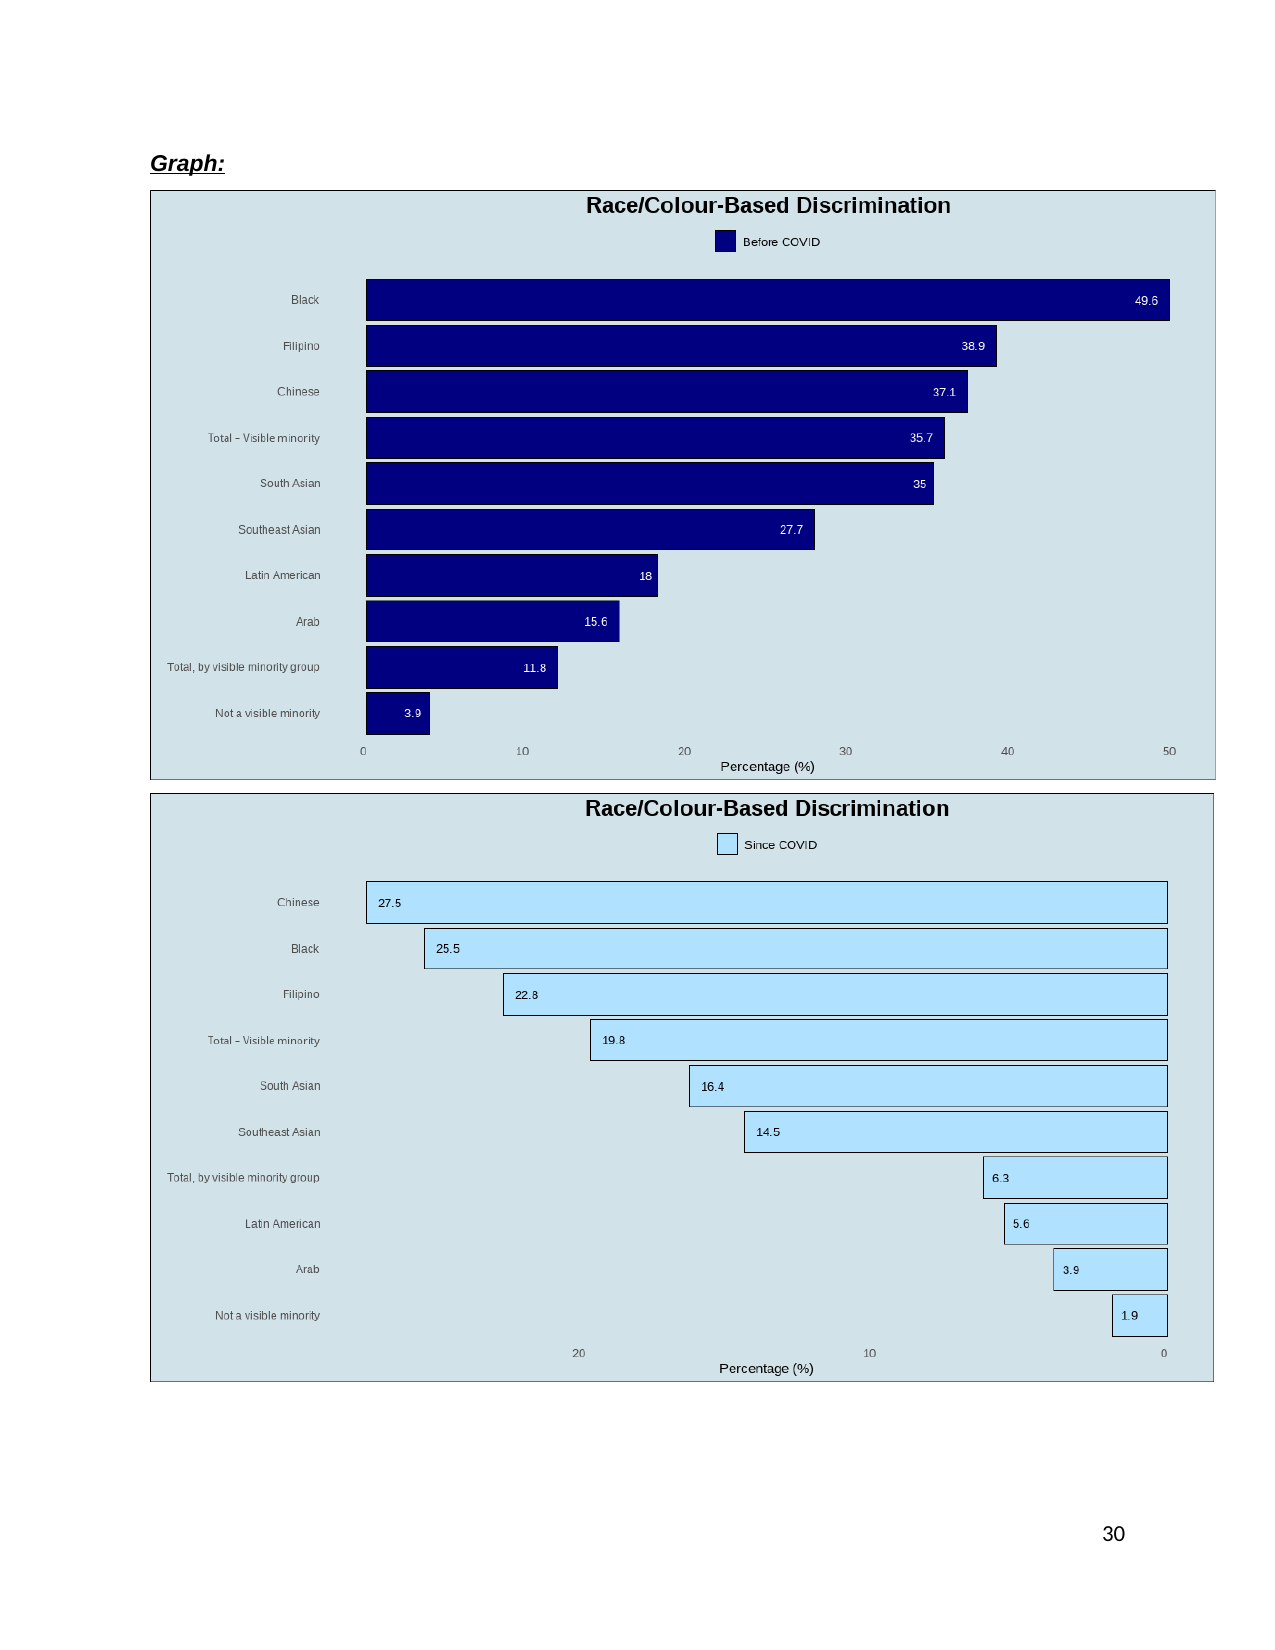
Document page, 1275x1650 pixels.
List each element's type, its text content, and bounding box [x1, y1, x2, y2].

picture [150, 793, 1214, 1382]
picture [150, 190, 1216, 780]
text Graph: [150, 150, 1127, 190]
